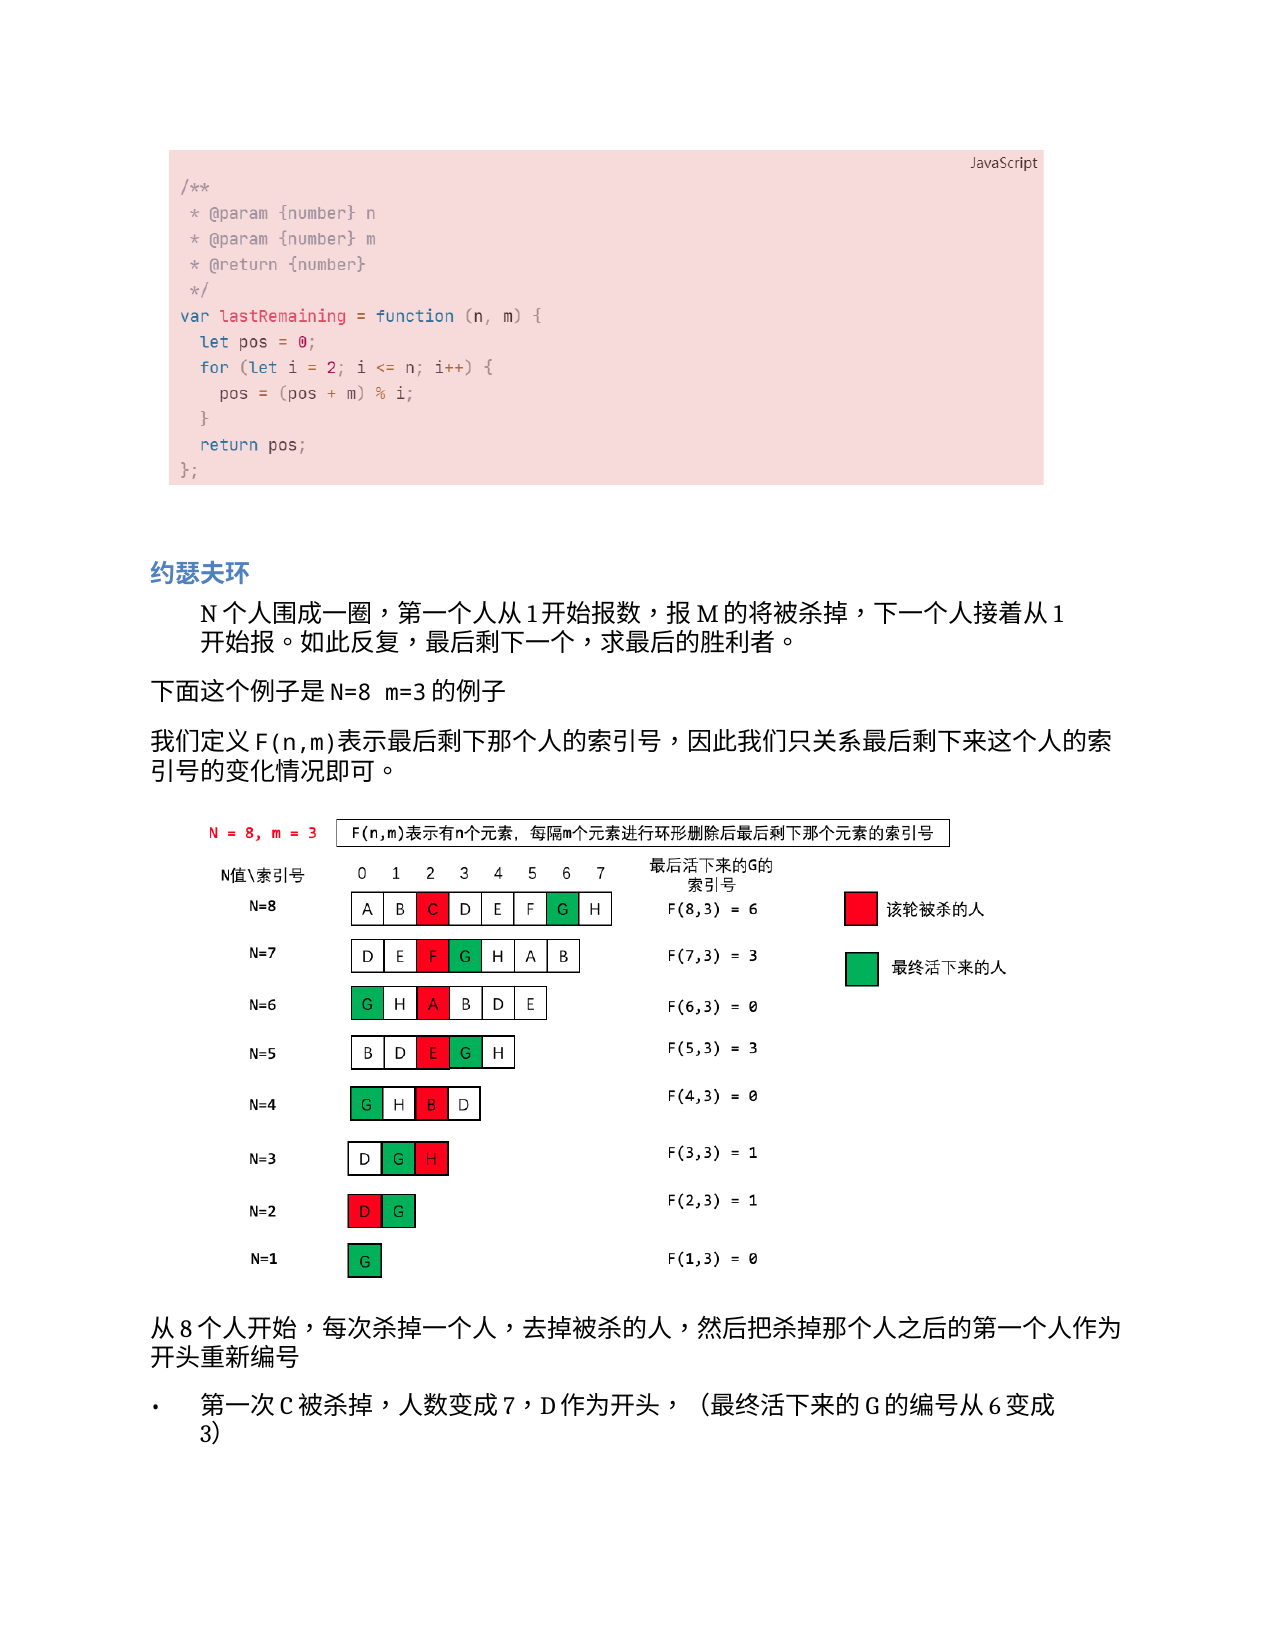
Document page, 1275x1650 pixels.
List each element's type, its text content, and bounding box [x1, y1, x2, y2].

text N个人围成一圈，第一个人从1开始报数，报M的将被杀掉，下一个人接着从1开始报。如此反复，最后剩下一个，求最后的胜利者。 [200, 600, 1075, 657]
subtitle 约瑟夫环 [150, 556, 1125, 589]
picture [174, 805, 1050, 1297]
text 下面这个例子是N=8 m=3的例子 [150, 676, 1125, 707]
text 我们定义F(n,m)表示最后剩下那个人的索引号，因此我们只关系最后剩下来这个人的索引号的变化情况即可。 [150, 726, 1125, 786]
picture [168, 150, 1044, 485]
list 第一次C被杀掉，人数变成7，D作为开头，（最终活下来的G的编号从6变成3） [150, 1392, 1075, 1449]
text 从8个人开始，每次杀掉一个人，去掉被杀的人，然后把杀掉那个人之后的第一个人作为开头重新编号 [150, 1315, 1125, 1373]
